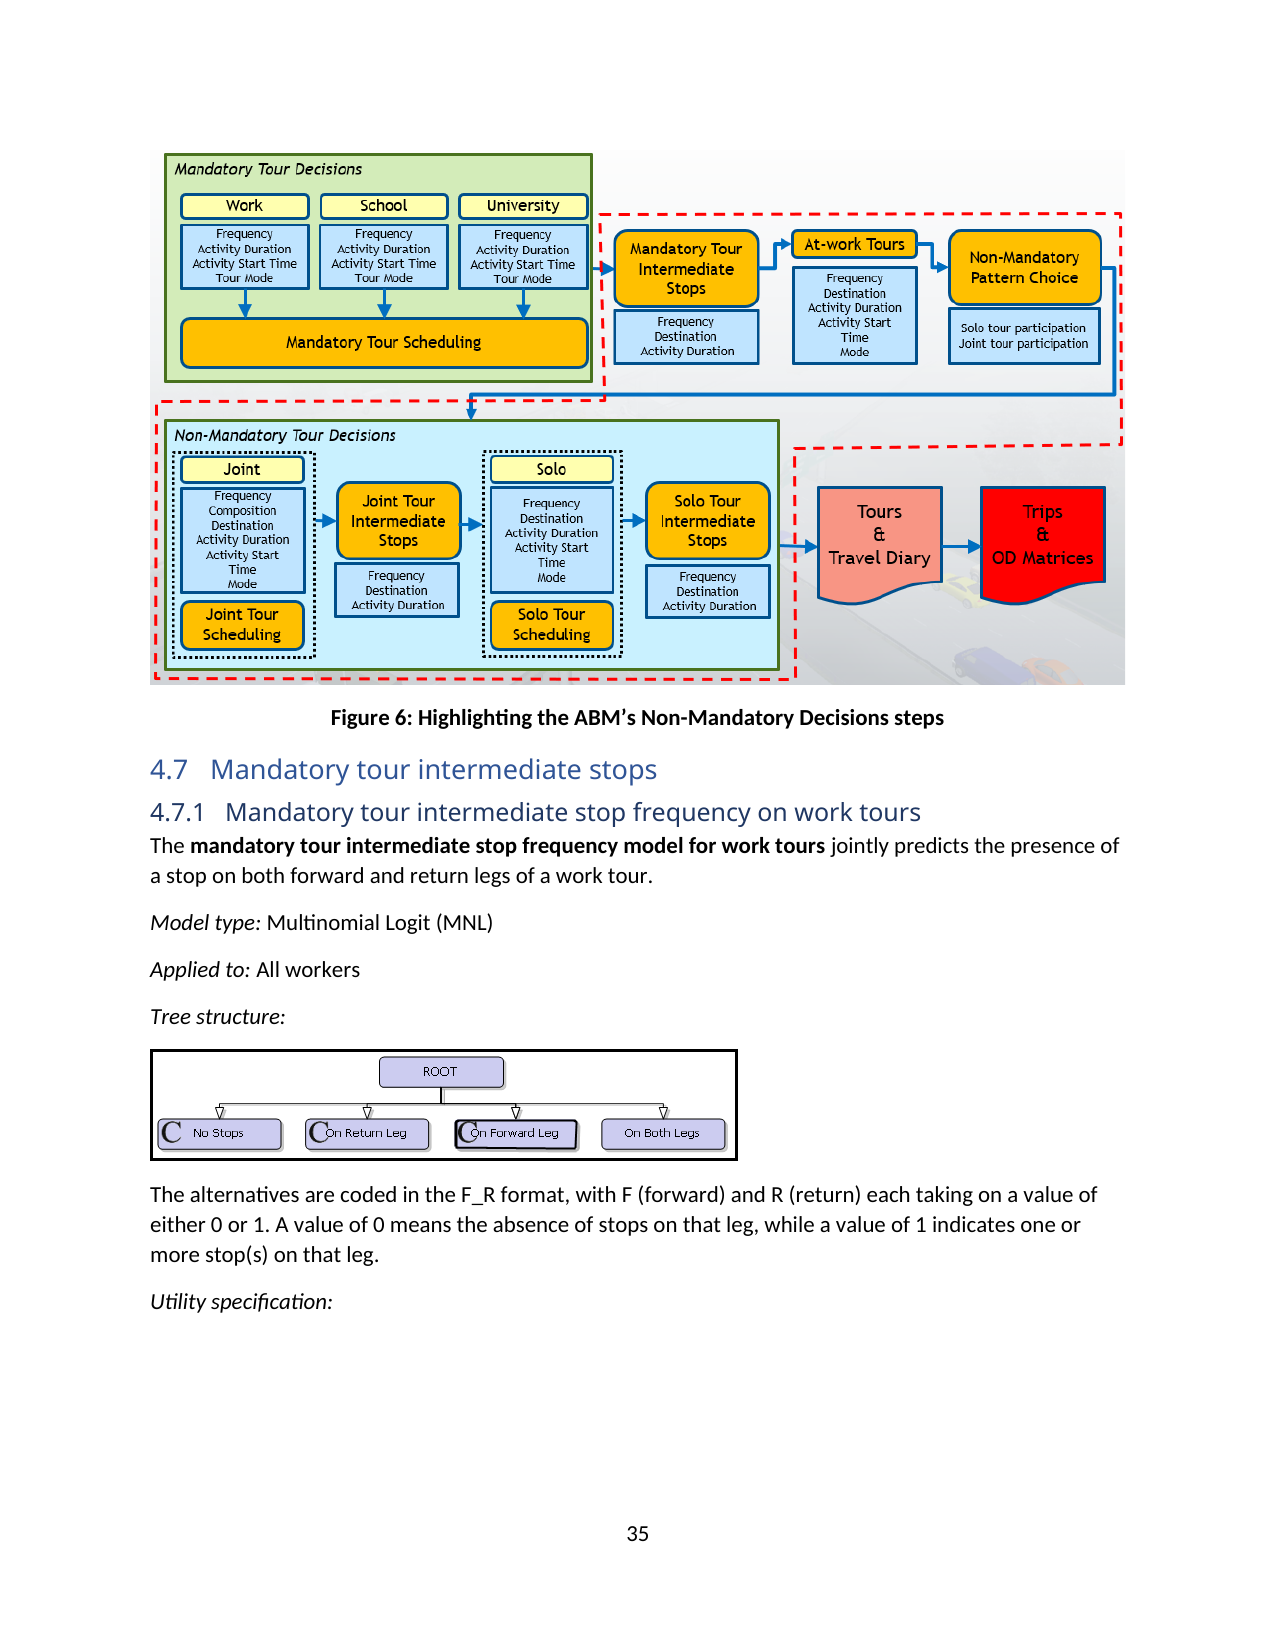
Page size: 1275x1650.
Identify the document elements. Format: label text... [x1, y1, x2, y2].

text Utility specification: [150, 1287, 1125, 1315]
text Figure 6: Highlighting the ABM’s Non-Mandatory Decisions steps [150, 703, 1125, 731]
subtitle Mandatory tour intermediate stops [150, 750, 1125, 787]
text The mandatory tour intermediate stop frequency model for work tours jointly predicts the presence of a stop on both forward and return legs of a work tour. [150, 831, 1125, 889]
picture [150, 150, 1125, 685]
text The alternatives are coded in the F_R format, with F (forward) and R (return) each taking on a value of either 0 or 1. A value of 0 means the absence of stops on that leg, while a value of 1 indicates one or more stop(s) on that leg. [150, 1180, 1125, 1268]
subtitle Mandatory tour intermediate stop frequency on work tours [150, 794, 1125, 828]
picture [153, 1052, 735, 1158]
text Tree structure: [150, 1002, 1125, 1030]
text Applied to: All workers [150, 955, 1125, 983]
text Model type: Multinomial Logit (MNL) [150, 908, 1125, 936]
